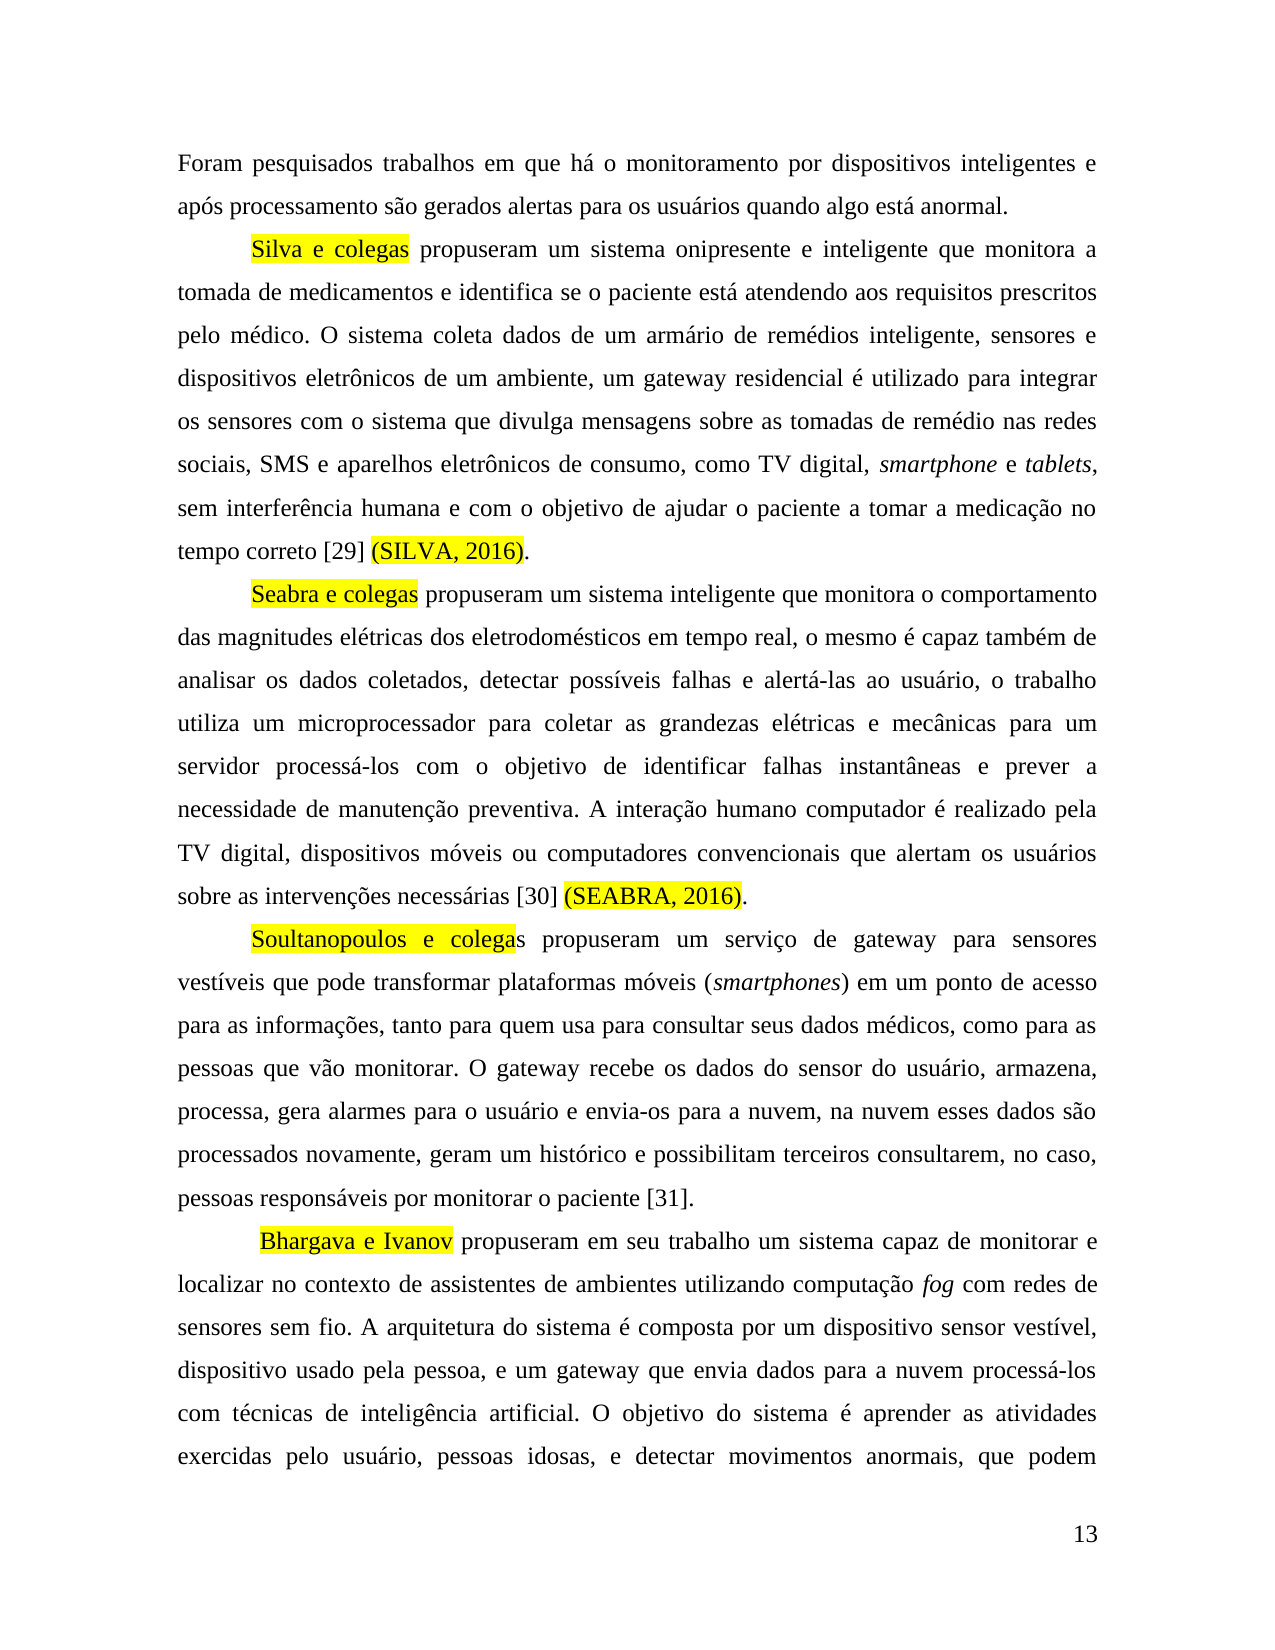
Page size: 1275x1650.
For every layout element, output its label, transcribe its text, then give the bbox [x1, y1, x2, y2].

text Silva e colegas propuseram um sistema onipresente e inteligente que monitora a tomada de medicamentos e identifica se o paciente está atendendo aos requisitos prescritos pelo médico. O sistema coleta dados de um armário de remédios inteligente, sensores e dispositivos eletrônicos de um ambiente, um gateway residencial é utilizado para integrar os sensores com o sistema que divulga mensagens sobre as tomadas de remédio nas redes sociais, SMS e aparelhos eletrônicos de consumo, como TV digital, smartphone e tablets, sem interferência humana e com o objetivo de ajudar o paciente a tomar a medicação no tempo correto [29] (SILVA, 2016). [177, 234, 1098, 564]
text Seabra e colegas propuseram um sistema inteligente que monitora o comportamento das magnitudes elétricas dos eletrodomésticos em tempo real, o mesmo é capaz também de analisar os dados coletados, detectar possíveis falhas e alertá-las ao usuário, o trabalho utiliza um microprocessador para coletar as grandezas elétricas e mecânicas para um servidor processá-los com o objetivo de identificar falhas instantâneas e prever a necessidade de manutenção preventiva. A interação humano computador é realizado pela TV digital, dispositivos móveis ou computadores convencionais que alertam os usuários sobre as intervenções necessárias [30] (SEABRA, 2016). [177, 579, 1098, 909]
text Soultanopoulos e colegas propuseram um serviço de gateway para sensores vestíveis que pode transformar plataformas móveis (smartphones) em um ponto de acesso para as informações, tanto para quem usa para consultar seus dados médicos, como para as pessoas que vão monitorar. O gateway recebe os dados do sensor do usuário, armazena, processa, gera alarmes para o usuário e envia-os para a nuvem, na nuvem esses dados são processados novamente, geram um histórico e possibilitam terceiros consultarem, no caso, pessoas responsáveis por monitorar o paciente [31]. [177, 924, 1098, 1211]
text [177, 1226, 1098, 1470]
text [177, 148, 1098, 219]
